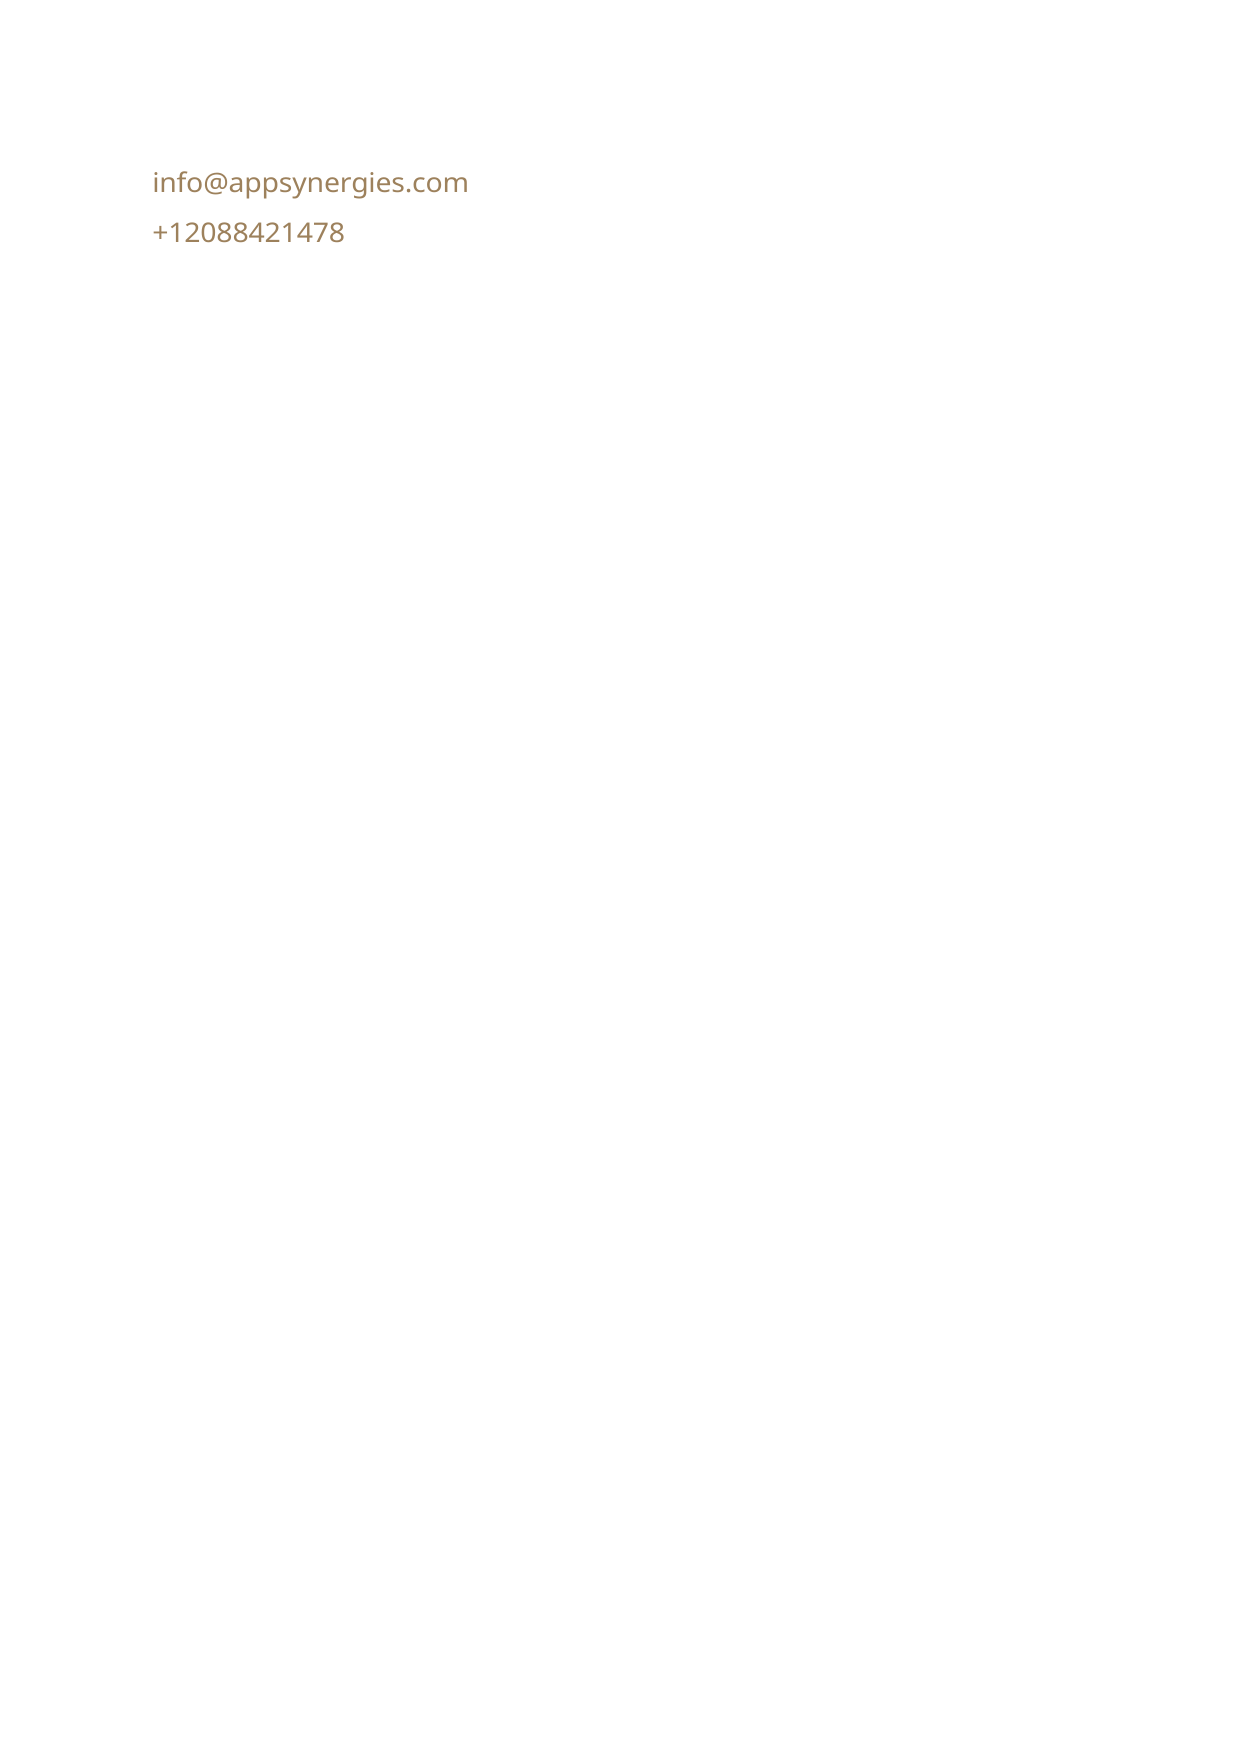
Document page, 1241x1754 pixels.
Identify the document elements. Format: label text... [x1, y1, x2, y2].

text +12088421478 [152, 214, 1240, 251]
text info@appsynergies.com [152, 164, 1240, 201]
